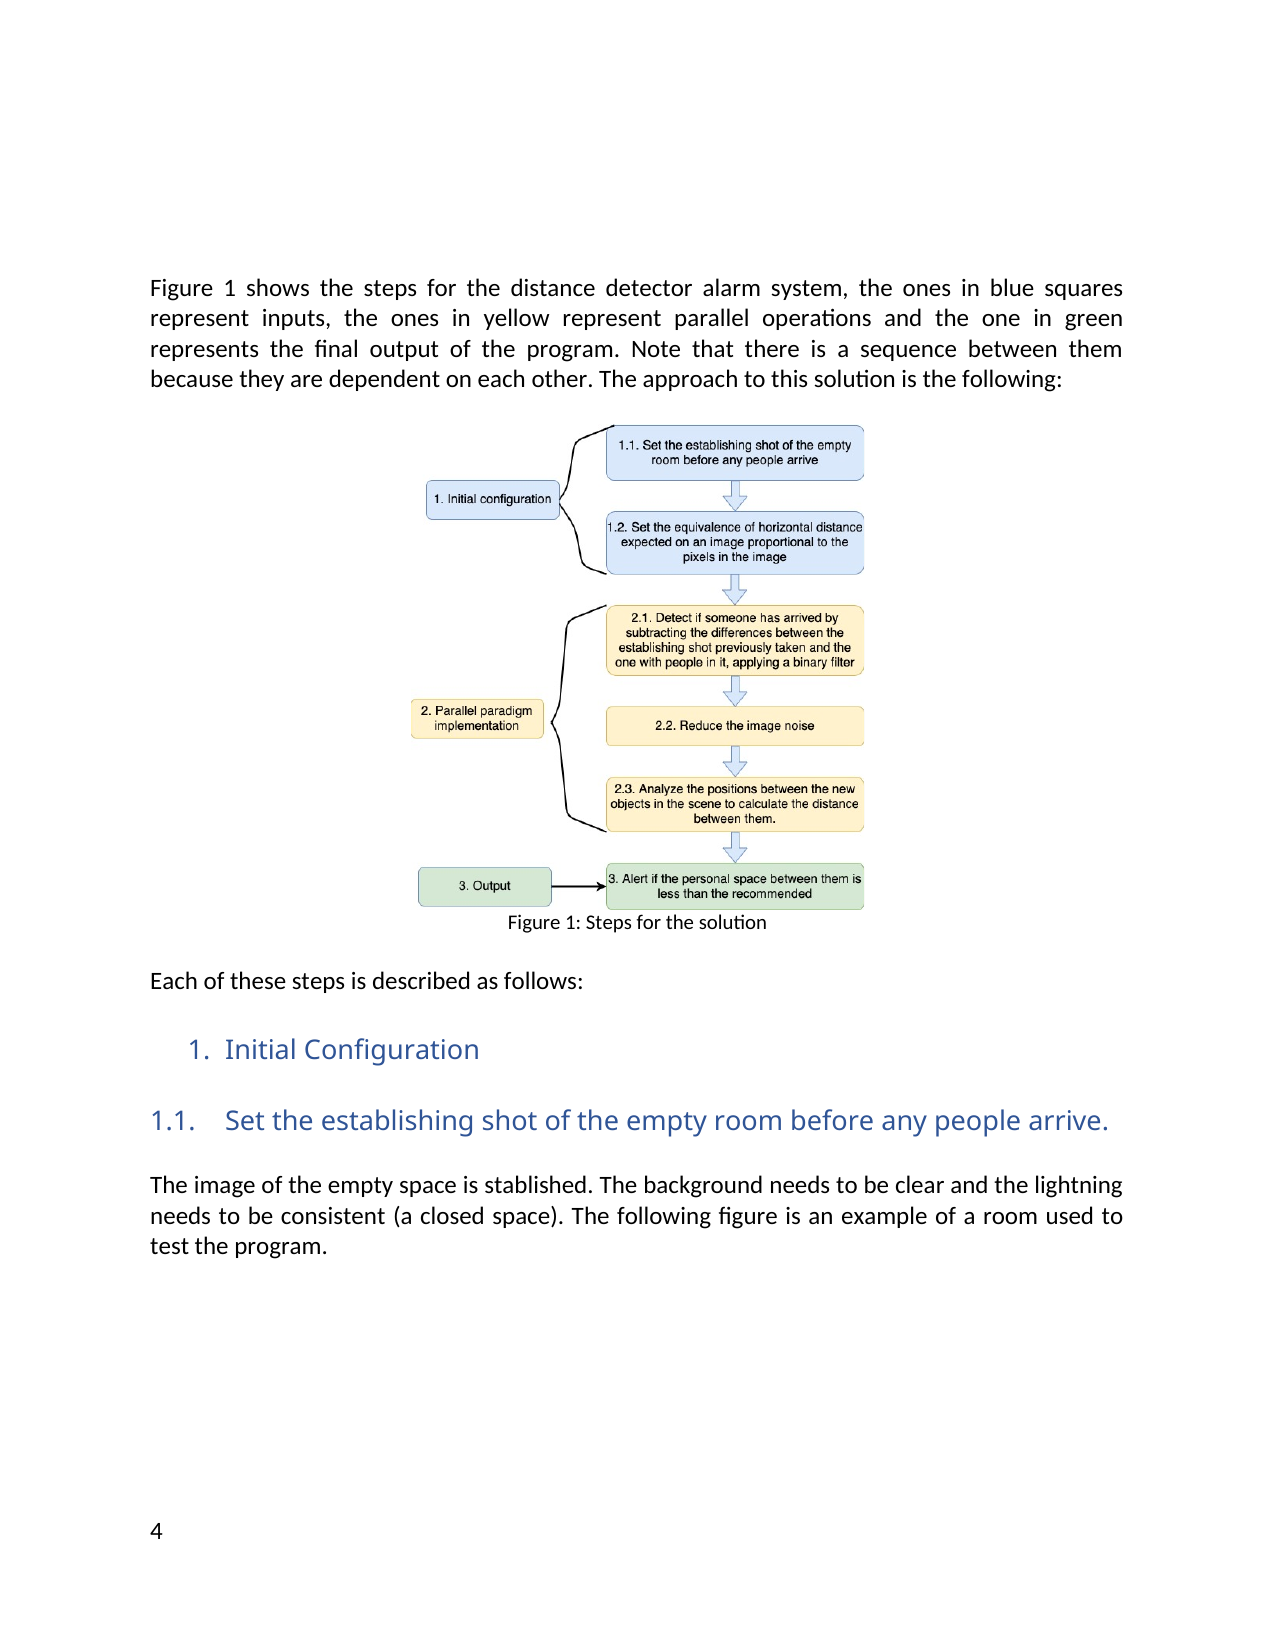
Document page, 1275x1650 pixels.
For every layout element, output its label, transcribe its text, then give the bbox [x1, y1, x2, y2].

text Each of these steps is described as follows: [150, 965, 1125, 996]
subtitle Initial Configuration [187, 1030, 1125, 1067]
text Figure 1 shows the steps for the distance detector alarm system, the ones in blue squares represent inputs, the ones in yellow represent parallel operations and the one in green represents the final output of the program. Note that there is a sequence between them because they are dependent on each other. The approach to this solution is the following: [150, 272, 1125, 394]
text Figure 1: Steps for the solution [150, 909, 1125, 934]
text The image of the empty space is stablished. The background needs to be clear and the lightning needs to be consistent (a closed space). The following figure is an example of a room used to test the program. [150, 1169, 1125, 1261]
subtitle Set the establishing shot of the empty room before any people arrive. [150, 1102, 1125, 1139]
picture [411, 424, 865, 910]
